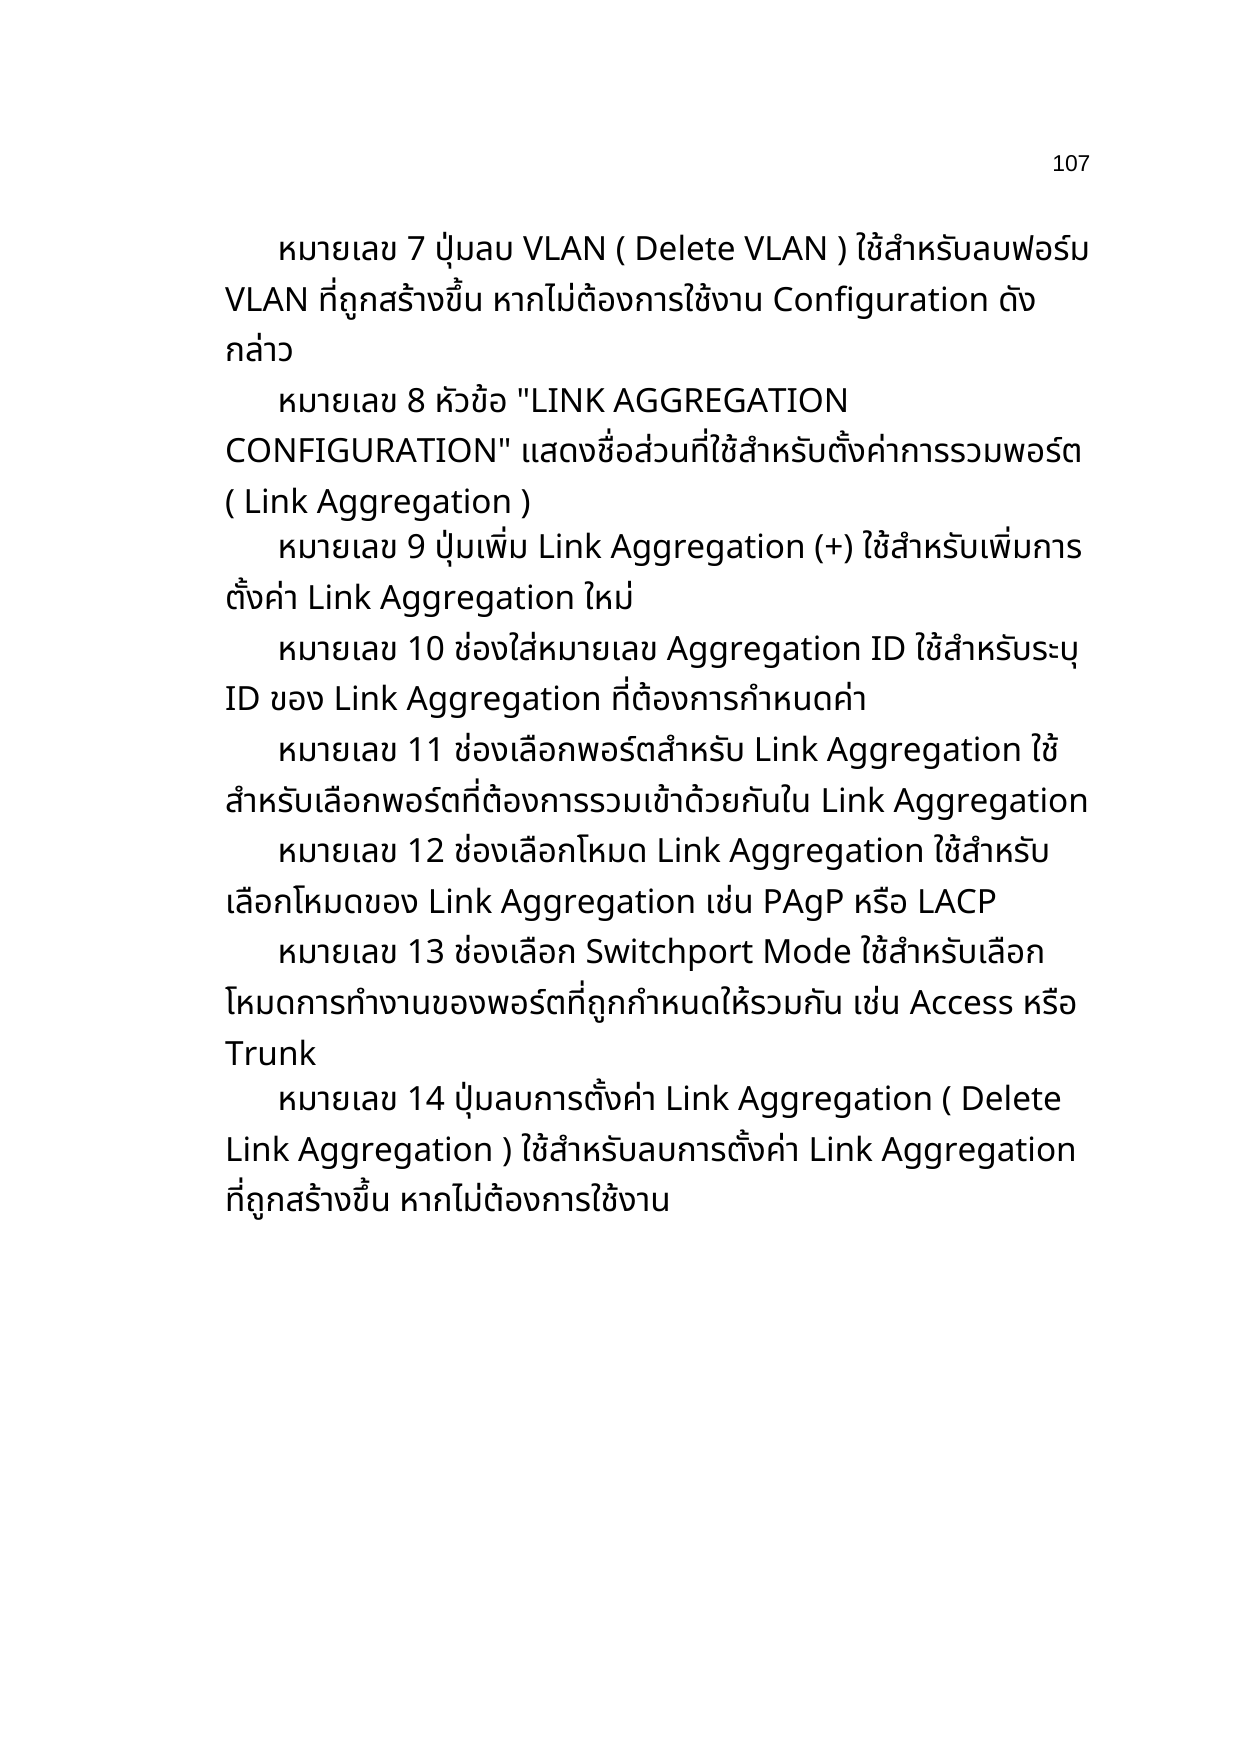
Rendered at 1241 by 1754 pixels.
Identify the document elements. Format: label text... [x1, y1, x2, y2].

text หมายเลข 12 ช่องเลือกโหมด Link Aggregation ใช้สำหรับเลือกโหมดของ Link Aggregation เช่น PAgP หรือ LACP [225, 827, 1090, 928]
text หมายเลข 7 ปุ่มลบ VLAN ( Delete VLAN ) ใช้สำหรับลบฟอร์ม VLAN ที่ถูกสร้างขึ้น หากไม่ต้องการใช้งาน Configuration ดังกล่าว [225, 225, 1090, 377]
text หมายเลข 10 ช่องใส่หมายเลข Aggregation ID ใช้สำหรับระบุ ID ของ Link Aggregation ที่ต้องการกำหนดค่า [225, 624, 1090, 726]
text หมายเลข 14 ปุ่มลบการตั้งค่า Link Aggregation ( Delete Link Aggregation ) ใช้สำหรับลบการตั้งค่า Link Aggregation ที่ถูกสร้างขึ้น หากไม่ต้องการใช้งาน [225, 1075, 1090, 1227]
text หมายเลข 8 หัวข้อ "LINK AGGREGATION CONFIGURATION" แสดงชื่อส่วนที่ใช้สำหรับตั้งค่าการรวมพอร์ต ( Link Aggregation ) [225, 377, 1090, 523]
text หมายเลข 9 ปุ่มเพิ่ม Link Aggregation (+) ใช้สำหรับเพิ่มการตั้งค่า Link Aggregation ใหม่ [225, 523, 1090, 624]
text หมายเลข 11 ช่องเลือกพอร์ตสำหรับ Link Aggregation ใช้สำหรับเลือกพอร์ตที่ต้องการรวมเข้าด้วยกันใน Link Aggregation [225, 726, 1090, 827]
text หมายเลข 13 ช่องเลือก Switchport Mode ใช้สำหรับเลือกโหมดการทำงานของพอร์ตที่ถูกกำหนดให้รวมกัน เช่น Access หรือ Trunk [225, 928, 1090, 1075]
